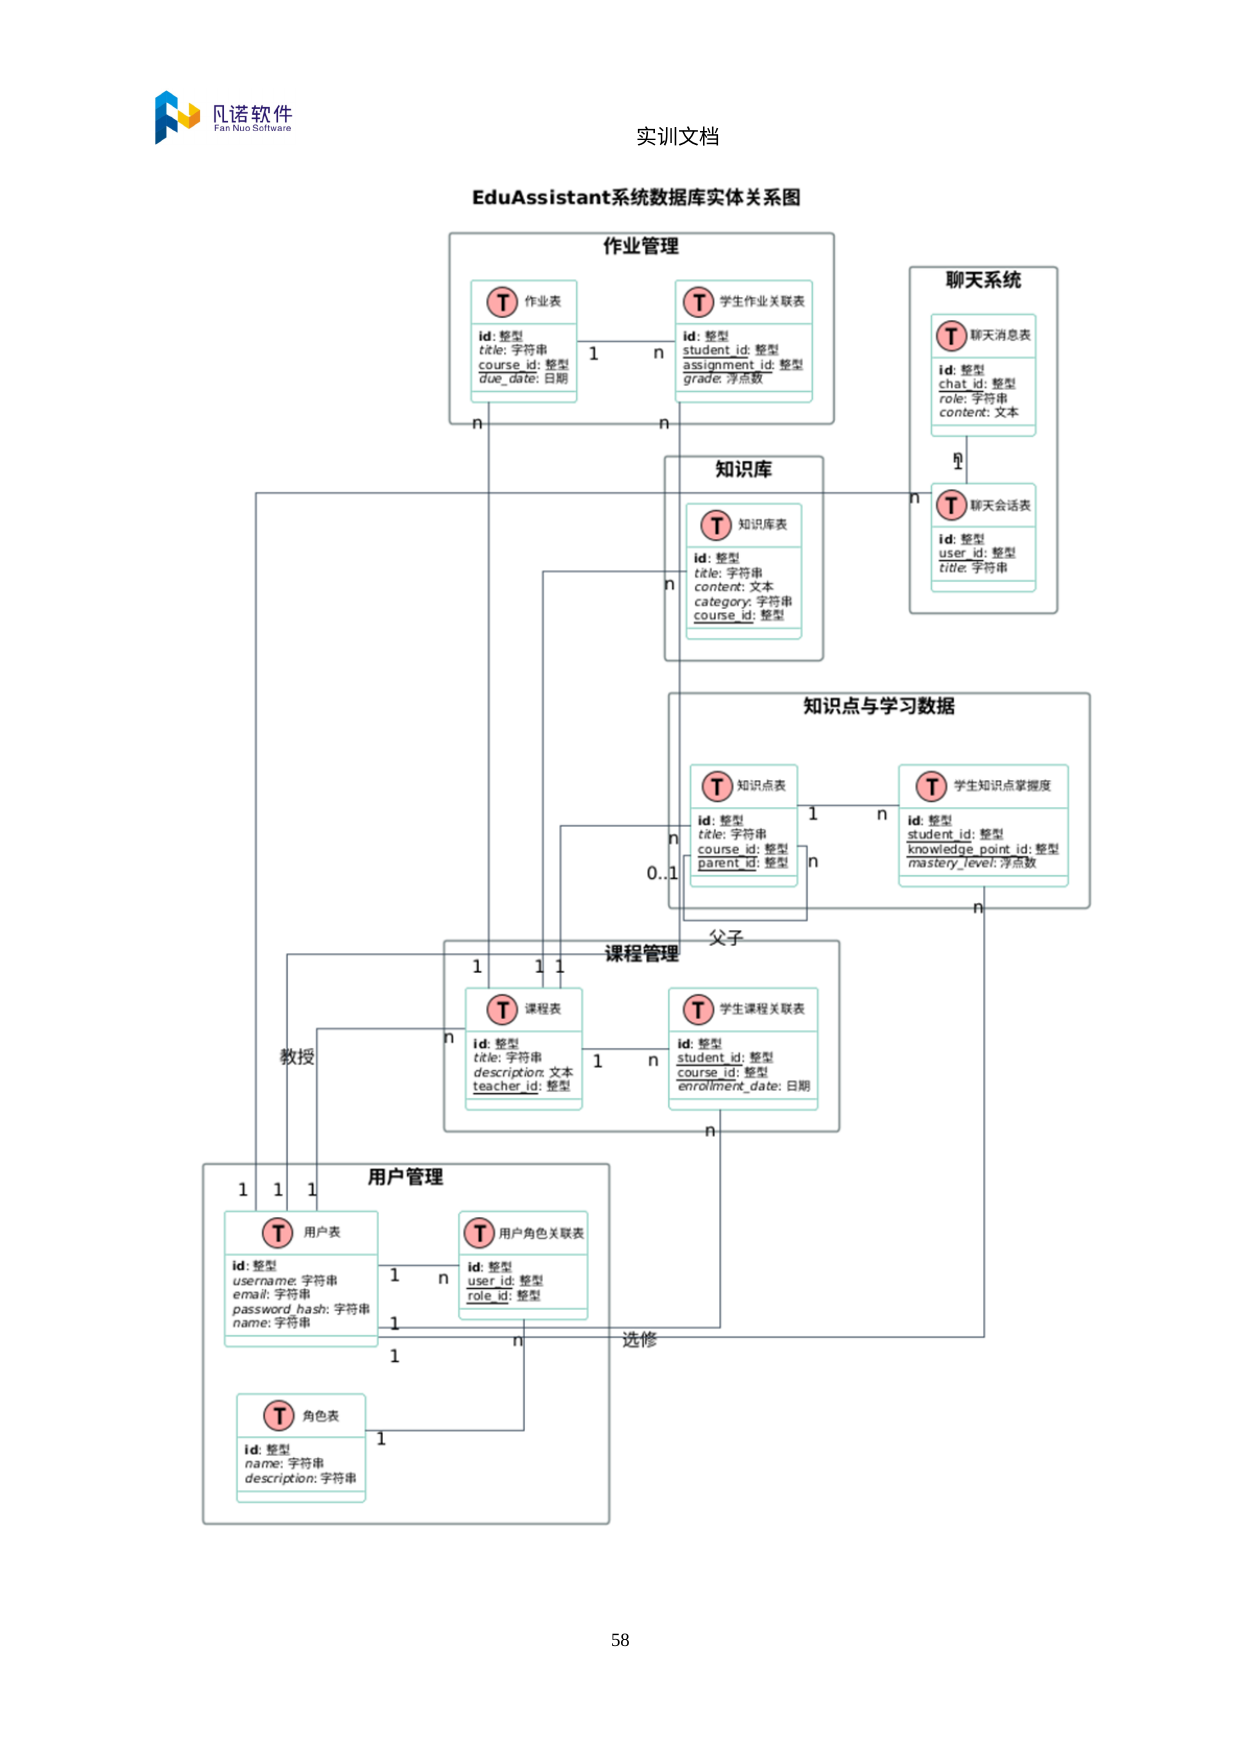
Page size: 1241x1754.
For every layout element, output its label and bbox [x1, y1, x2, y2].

picture [150, 88, 296, 145]
picture [193, 173, 1096, 1530]
